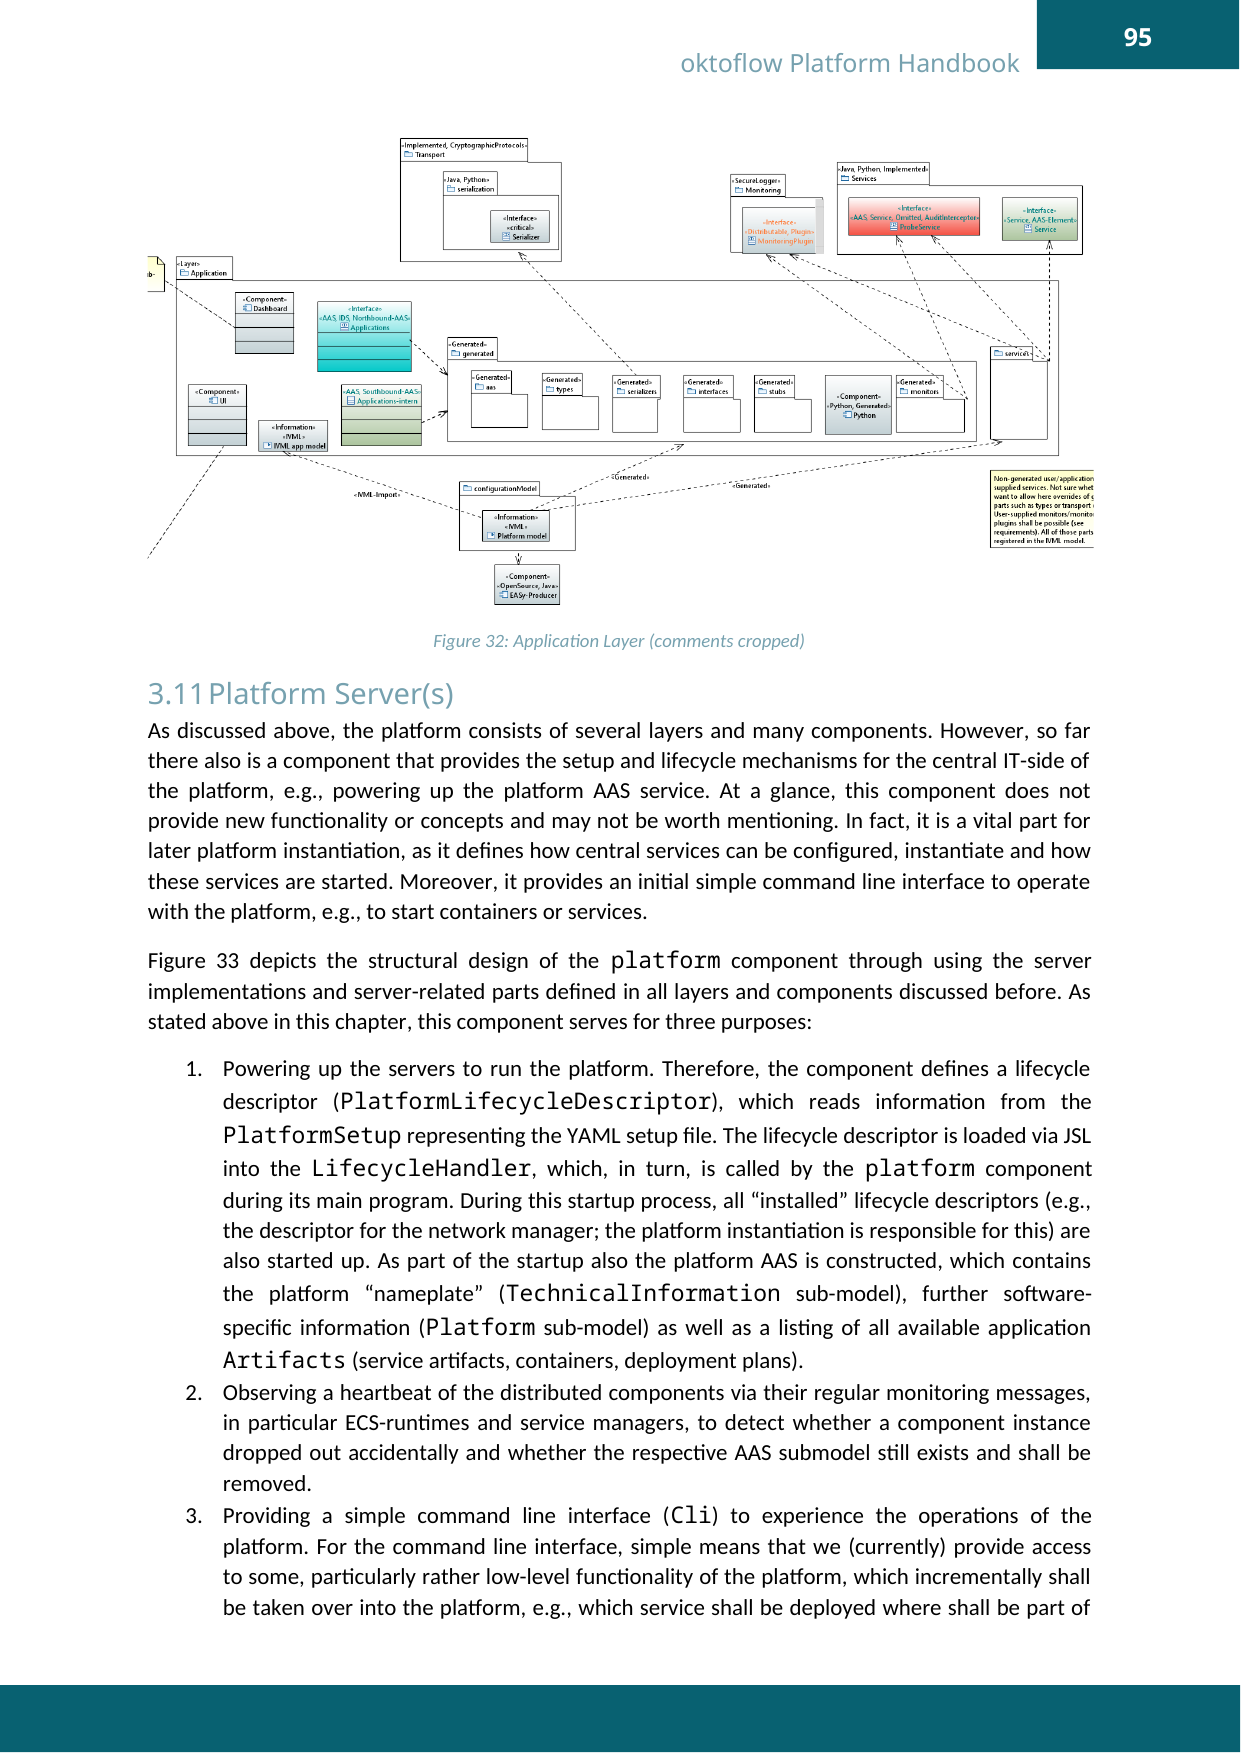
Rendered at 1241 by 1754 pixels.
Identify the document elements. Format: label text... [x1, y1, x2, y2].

subtitle Platform Server(s) [148, 673, 1093, 713]
text Figure 32: Application Layer (comments cropped) [148, 629, 1093, 652]
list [185, 1499, 1093, 1621]
list Observing a heartbeat of the distributed components via their regular monitoring messages, in particular ECS-runtimes and service managers, to detect whether a component instance dropped out accidentally and whether the respective AAS submodel still exists and shall be removed. [185, 1378, 1093, 1497]
picture [147, 132, 1094, 611]
list Powering up the servers to run the platform. Therefore, the component defines a lifecycle descriptor (PlatformLifecycleDescriptor), which reads information from the PlatformSetup representing the YAML setup file. The lifecycle descriptor is loaded via JSL into the LifecycleHandler, which, in turn, is called by the platform component during its main program. During this startup process, all “installed” lifecycle descriptors (e.g., the descriptor for the network manager; the platform instantiation is responsible for this) are also started up. As part of the startup also the platform AAS is constructed, which contains the platform “nameplate” (TechnicalInformation sub-model), further software-specific information (Platform sub-model) as well as a listing of all available application Artifacts (service artifacts, containers, deployment plans). [185, 1054, 1093, 1376]
text As discussed above, the platform consists of several layers and many components. However, so far there also is a component that provides the setup and lifecycle mechanisms for the central IT-side of the platform, e.g., powering up the platform AAS service. At a glance, this component does not provide new functionality or concepts and may not be worth mentioning. In fact, it is a vital part for later platform instantiation, as it defines how central services can be configured, instantiate and how these services are started. Moreover, it provides an initial simple command line interface to operate with the platform, e.g., to start containers or services. [148, 716, 1093, 925]
text Figure 33 depicts the structural design of the platform component through using the server implementations and server-related parts defined in all layers and components discussed before. As stated above in this chapter, this component serves for three purposes: [148, 944, 1093, 1036]
